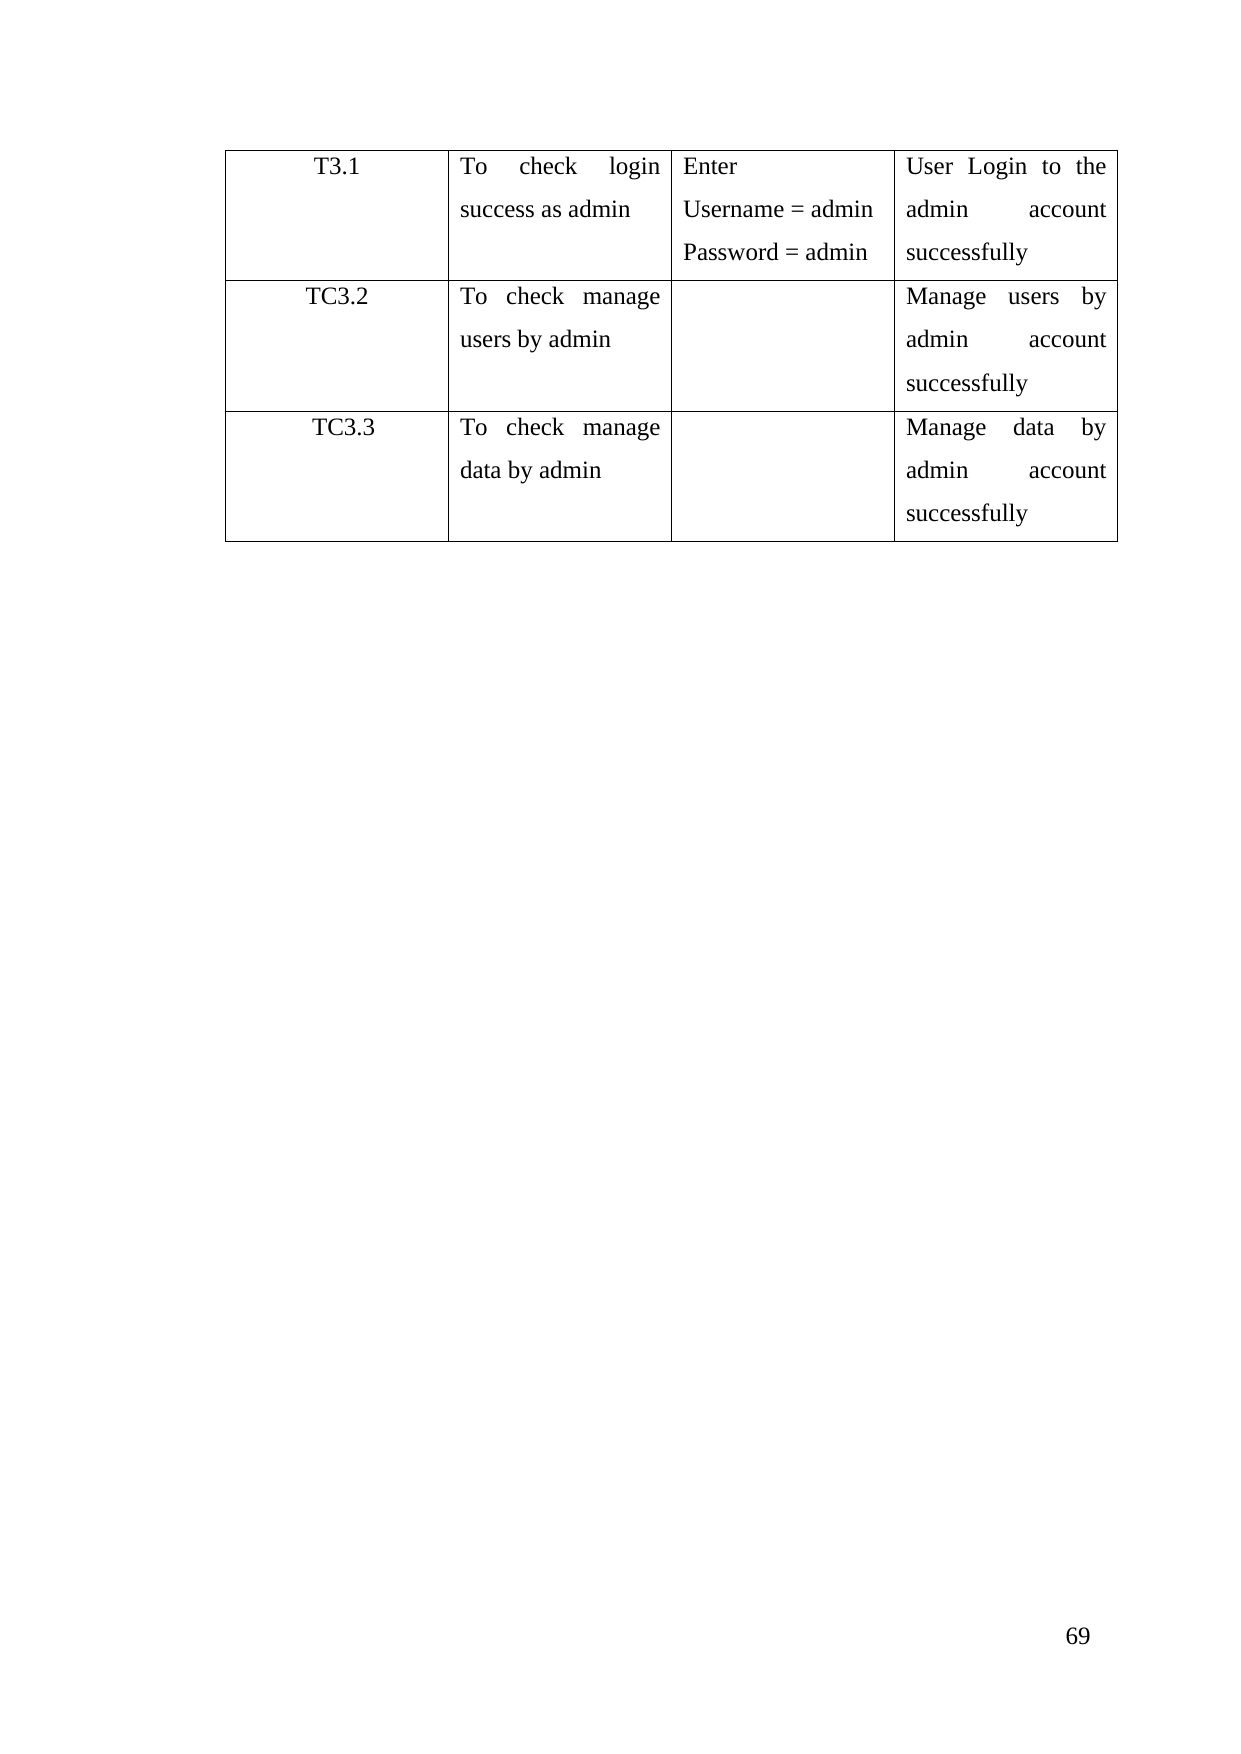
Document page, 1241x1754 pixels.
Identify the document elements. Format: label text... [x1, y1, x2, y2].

table_cell To check manage users by admin [449, 281, 671, 411]
table_cell User Login to the admin account successfully [895, 151, 1117, 280]
table_cell To check login success as admin [449, 151, 671, 280]
table_cell Enter Username = admin Password = admin [672, 151, 894, 280]
table_cell [672, 412, 894, 541]
table_cell To check manage data by admin [449, 412, 671, 541]
table_cell TC3.3 [226, 412, 448, 541]
table_cell T3.1 [226, 151, 448, 280]
table_cell TC3.2 [226, 281, 448, 411]
table_cell Manage data by admin account successfully [895, 412, 1117, 541]
table_cell [672, 281, 894, 411]
table_cell Manage users by admin account successfully [895, 281, 1117, 411]
